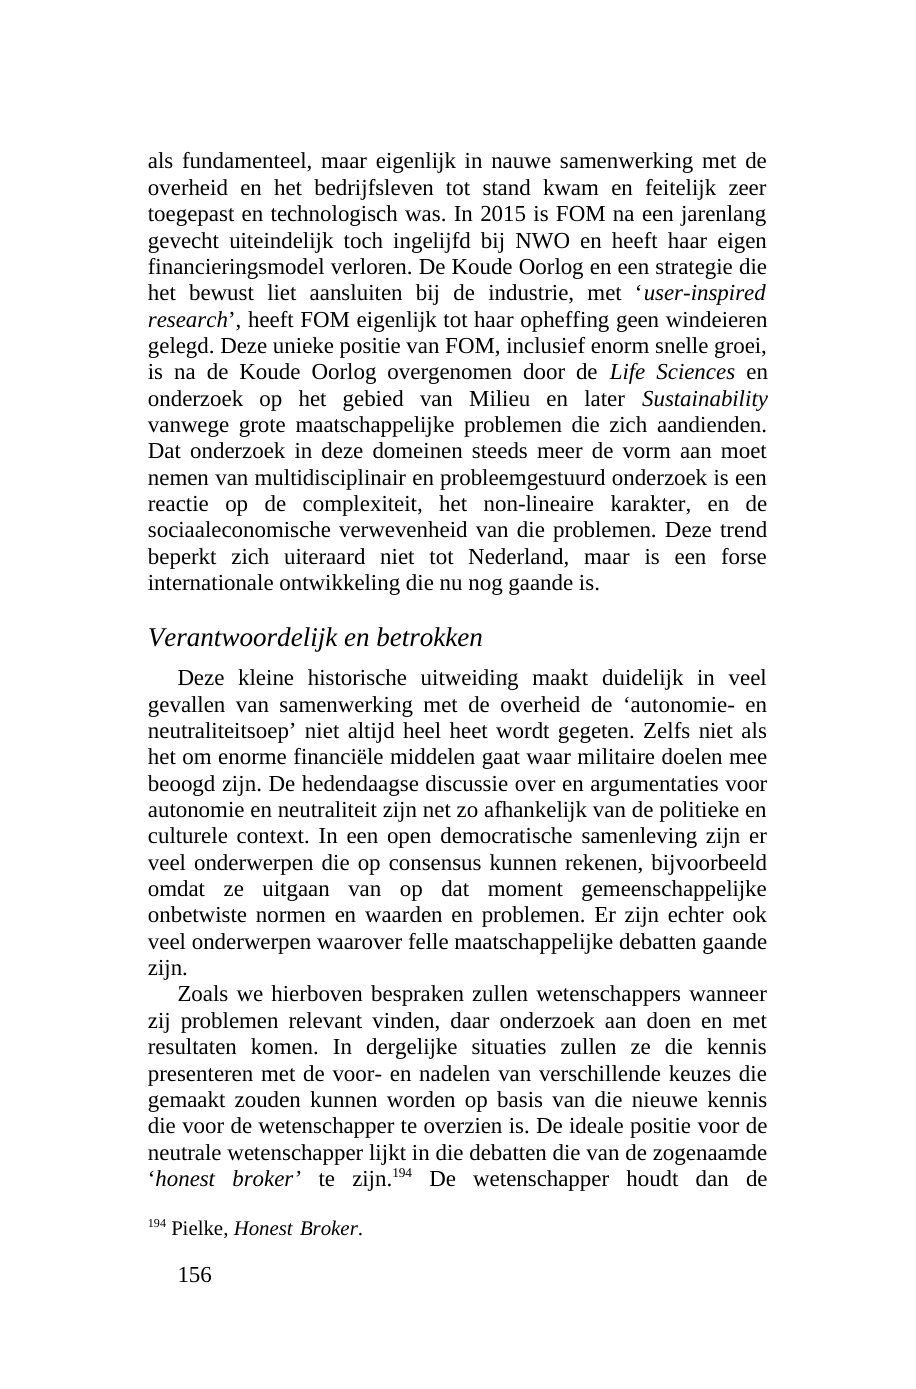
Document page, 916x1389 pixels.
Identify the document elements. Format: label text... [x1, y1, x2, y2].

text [148, 981, 768, 1191]
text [148, 148, 768, 596]
subtitle Verantwoordelijk en betrokken [148, 621, 768, 652]
text Deze kleine historische uitweiding maakt duidelijk in veel gevallen van samenwerking met de overheid de ‘autonomie- en neutraliteitsoep’ niet altijd heel heet wordt gegeten. Zelfs niet als het om enorme financiële middelen gaat waar militaire doelen mee beoogd zijn. De hedendaagse discussie over en argumentaties voor autonomie en neutraliteit zijn net zo afhankelijk van de politieke en culturele context. In een open democratische samenleving zijn er veel onderwerpen die op consensus kunnen rekenen, bijvoorbeeld omdat ze uitgaan van op dat moment gemeenschappelijke onbetwiste normen en waarden en problemen. Er zijn echter ook veel onderwerpen waarover felle maatschappelijke debatten gaande zijn. [148, 664, 768, 981]
